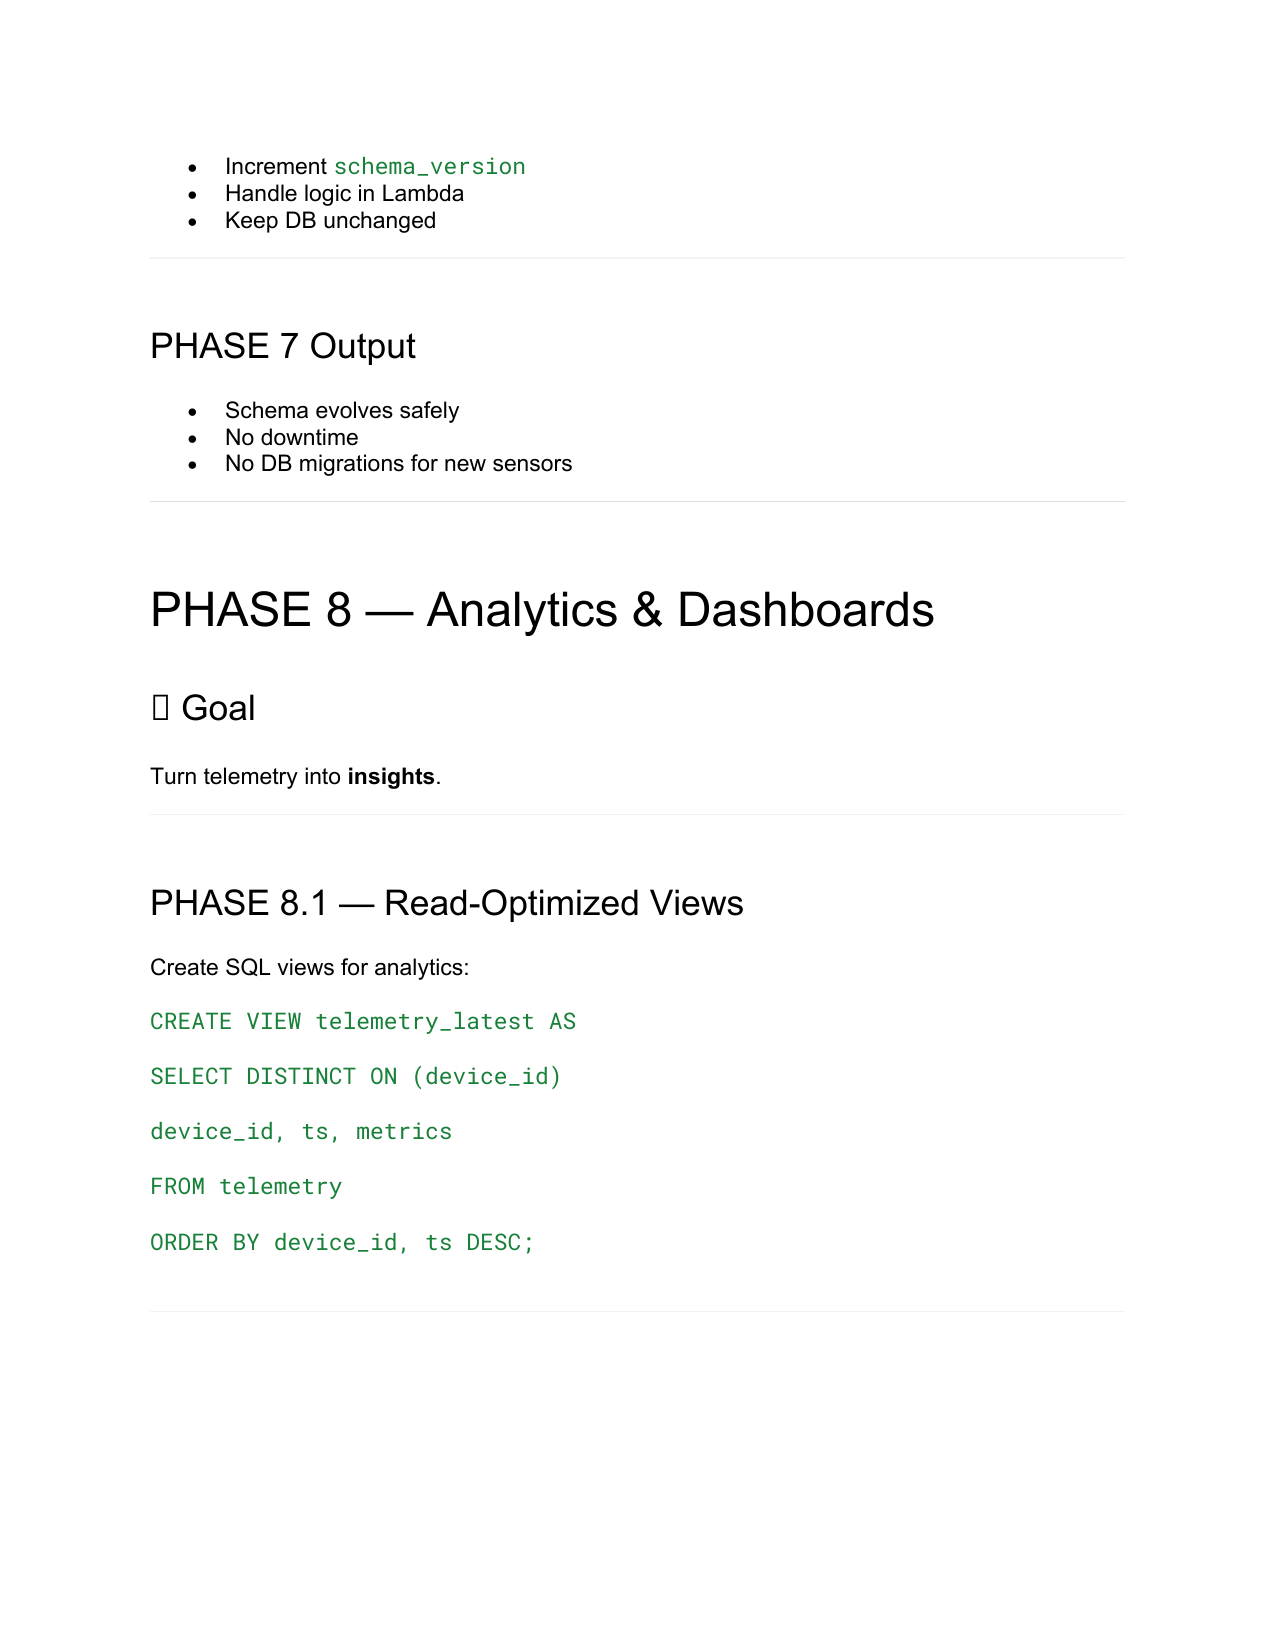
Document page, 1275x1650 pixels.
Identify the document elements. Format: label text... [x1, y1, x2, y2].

list Keep DB unchanged [187, 207, 1125, 233]
text CREATE VIEW telemetry_latest AS [150, 1005, 1125, 1035]
text Create SQL views for analytics: [150, 954, 1125, 980]
list Increment schema_version [187, 150, 1125, 180]
subtitle PHASE 7 Output [150, 326, 1125, 366]
text ORDER BY device_id, ts DESC; [150, 1226, 1125, 1256]
list Schema evolves safely [187, 397, 1125, 424]
list No DB migrations for new sensors [187, 450, 1125, 476]
text device_id, ts, metrics [150, 1116, 1125, 1146]
subtitle PHASE 8 — Analytics & Dashboards [150, 582, 1125, 637]
list Handle logic in Lambda [187, 180, 1125, 207]
text Turn telemetry into insights. [150, 763, 1125, 789]
text SELECT DISTINCT ON (device_id) [150, 1060, 1125, 1091]
subtitle 🎯 Goal [150, 682, 1125, 731]
subtitle PHASE 8.1 — Read-Optimized Views [150, 882, 1125, 923]
list No downtime [187, 424, 1125, 450]
text FROM telemetry [150, 1171, 1125, 1201]
